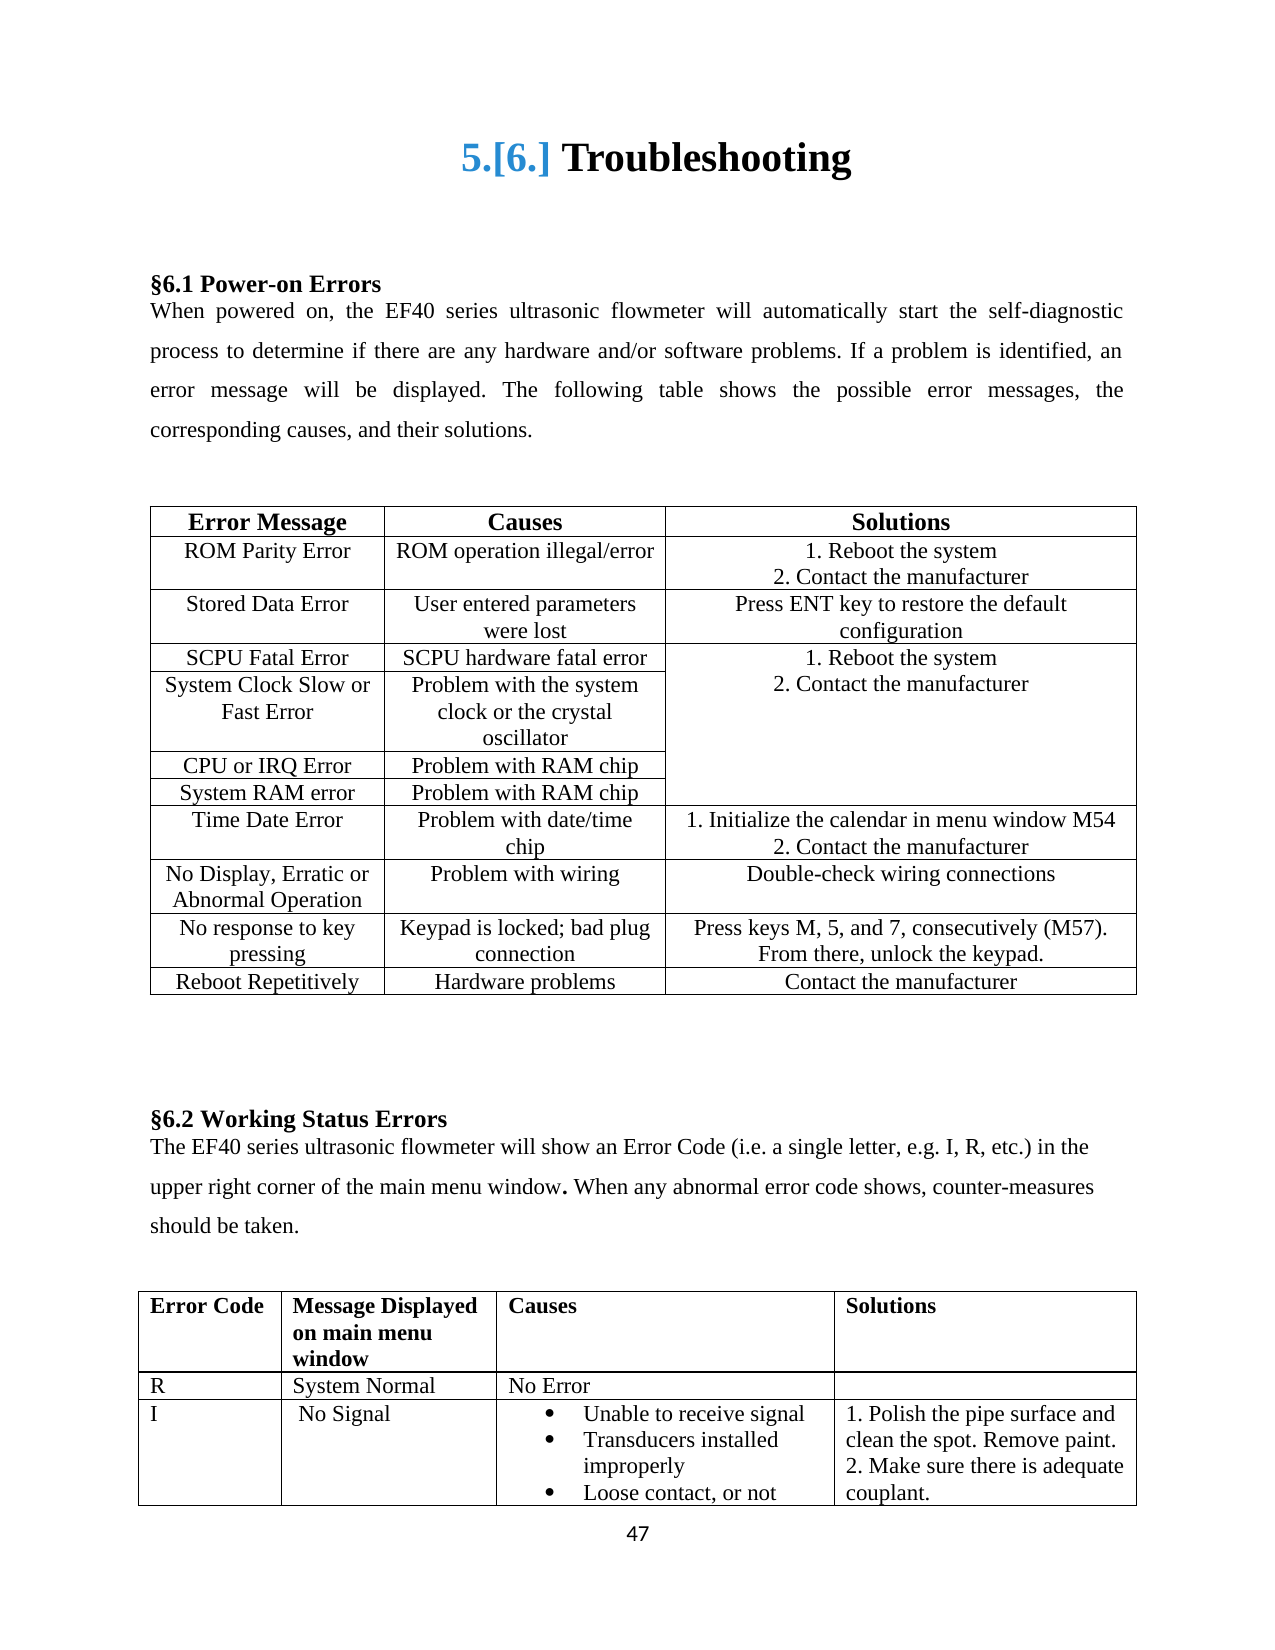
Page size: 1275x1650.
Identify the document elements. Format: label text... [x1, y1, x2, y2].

table_cell Problem with the system clock or the crystal oscillator [385, 672, 665, 751]
table_cell No Display, Erratic or Abnormal Operation [151, 860, 384, 913]
subtitle Troubleshooting [187, 133, 1125, 181]
table_cell Time Date Error [151, 806, 384, 859]
table_cell Press keys M, 5, and 7, consecutively (M57). From there, unlock the keypad. [666, 914, 1136, 967]
table_cell Problem with date/time chip [385, 806, 665, 859]
table_cell 1. Reboot the system 2. Contact the manufacturer [666, 644, 1136, 805]
table_cell System Clock Slow or Fast Error [151, 672, 384, 751]
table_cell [497, 1400, 834, 1505]
text When powered on, the EF40 series ultrasonic flowmeter will automatically start the self-diagnostic process to determine if there are any hardware and/or software problems. If a problem is identified, an error message will be displayed. The following table shows the possible error messages, the corresponding causes, and their solutions. [150, 298, 1125, 442]
table_cell [835, 1373, 1136, 1399]
table_cell System Normal [282, 1373, 496, 1399]
table_cell Stored Data Error [151, 590, 384, 643]
table_cell ROM Parity Error [151, 537, 384, 589]
table_cell R [139, 1373, 281, 1399]
table_cell Problem with RAM chip [385, 752, 665, 778]
table_cell Double-check wiring connections [666, 860, 1136, 913]
table_cell Press ENT key to restore the default configuration [666, 590, 1136, 643]
table_cell Keypad is locked; bad plug connection [385, 914, 665, 967]
table_cell CPU or IRQ Error [151, 752, 384, 778]
table_cell Hardware problems [385, 968, 665, 994]
subtitle §6.1 Power-on Errors [150, 269, 1125, 298]
table_header Solutions [666, 507, 1136, 536]
table_header Error Code [139, 1292, 281, 1371]
table_cell No response to key pressing [151, 914, 384, 967]
table_header Causes [497, 1292, 834, 1371]
table_cell ROM operation illegal/error [385, 537, 665, 589]
table_cell No Error [497, 1373, 834, 1399]
table_header Solutions [835, 1292, 1136, 1371]
table_cell 1. Initialize the calendar in menu window M54 2. Contact the manufacturer [666, 806, 1136, 859]
table_cell No Signal [282, 1400, 496, 1505]
table_cell Problem with RAM chip [385, 779, 665, 805]
table_cell Problem with wiring [385, 860, 665, 913]
table_cell Reboot Repetitively [151, 968, 384, 994]
table_cell SCPU hardware fatal error [385, 644, 665, 671]
table_cell User entered parameters were lost [385, 590, 665, 643]
table_header Causes [385, 507, 665, 536]
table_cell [835, 1400, 1136, 1505]
table_header Message Displayed on main menu window [282, 1292, 496, 1371]
table_cell SCPU Fatal Error [151, 644, 384, 671]
subtitle §6.2 Working Status Errors [150, 1104, 1125, 1133]
table_cell I [139, 1400, 281, 1505]
text The EF40 series ultrasonic flowmeter will show an Error Code (i.e. a single letter, e.g. I, R, etc.) in the upper right corner of the main menu window. When any abnormal error code shows, counter-measures should be taken. [150, 1133, 1125, 1239]
table_header Error Message [151, 507, 384, 536]
table_cell 1. Reboot the system 2. Contact the manufacturer [666, 537, 1136, 589]
table_cell System RAM error [151, 779, 384, 805]
table_cell Contact the manufacturer [666, 968, 1136, 994]
